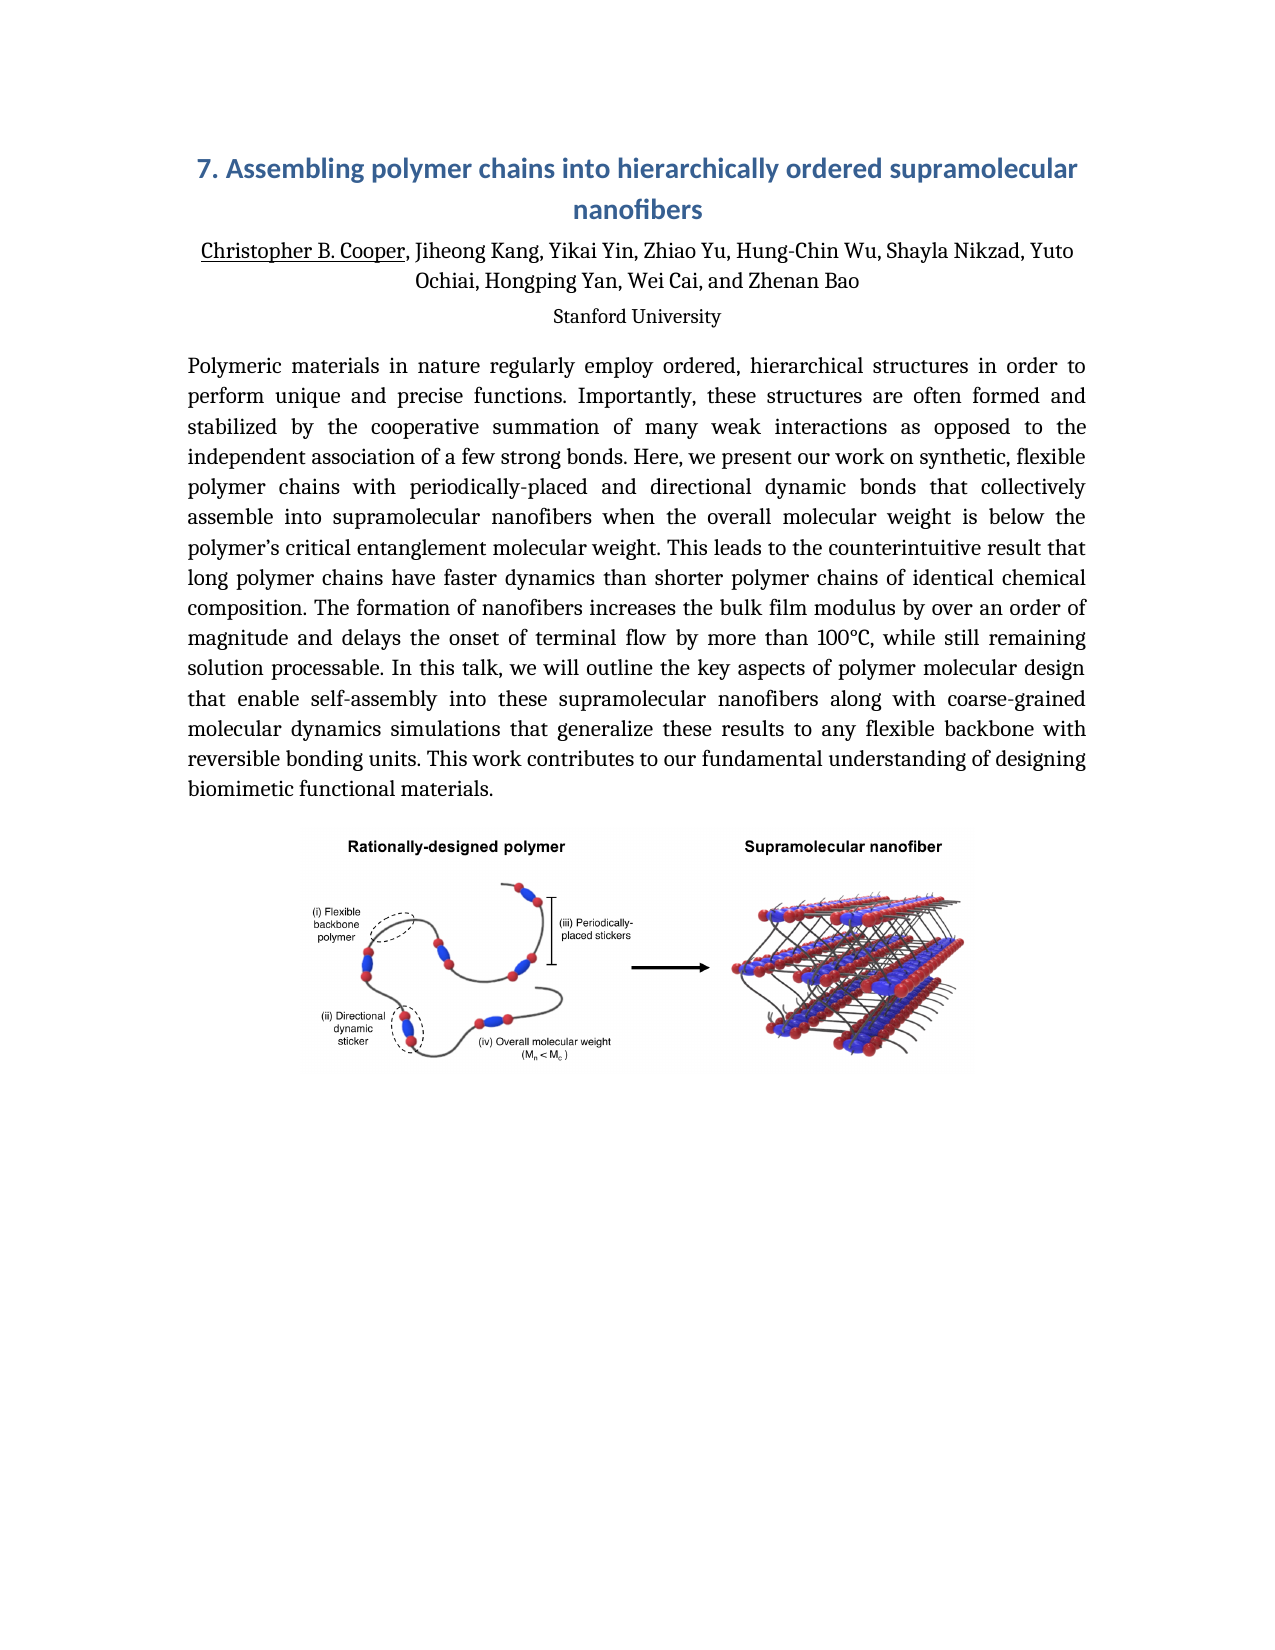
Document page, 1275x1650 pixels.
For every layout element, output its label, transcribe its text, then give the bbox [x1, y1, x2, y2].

text Polymeric materials in nature regularly employ ordered, hierarchical structures in order to perform unique and precise functions. Importantly, these structures are often formed and stabilized by the cooperative summation of many weak interactions as opposed to the independent association of a few strong bonds. Here, we present our work on synthetic, flexible polymer chains with periodically-placed and directional dynamic bonds that collectively assemble into supramolecular nanofibers when the overall molecular weight is below the polymer’s critical entanglement molecular weight. This leads to the counterintuitive result that long polymer chains have faster dynamics than shorter polymer chains of identical chemical composition. The formation of nanofibers increases the bulk film modulus by over an order of magnitude and delays the onset of terminal flow by more than 100°C, while still remaining solution processable. In this talk, we will outline the key aspects of polymer molecular design that enable self-assembly into these supramolecular nanofibers along with coarse-grained molecular dynamics simulations that generalize these results to any flexible backbone with reversible bonding units. This work contributes to our fundamental understanding of designing biomimetic functional materials. [187, 353, 1087, 802]
text Stanford University [187, 305, 1087, 329]
picture [300, 827, 976, 1074]
subtitle 7. Assembling polymer chains into hierarchically ordered supramolecular nanofibers [187, 150, 1087, 227]
text Christopher B. Cooper, Jiheong Kang, Yikai Yin, Zhiao Yu, Hung-Chin Wu, Shayla Nikzad, Yuto Ochiai, Hongping Yan, Wei Cai, and Zhenan Bao [187, 238, 1087, 295]
